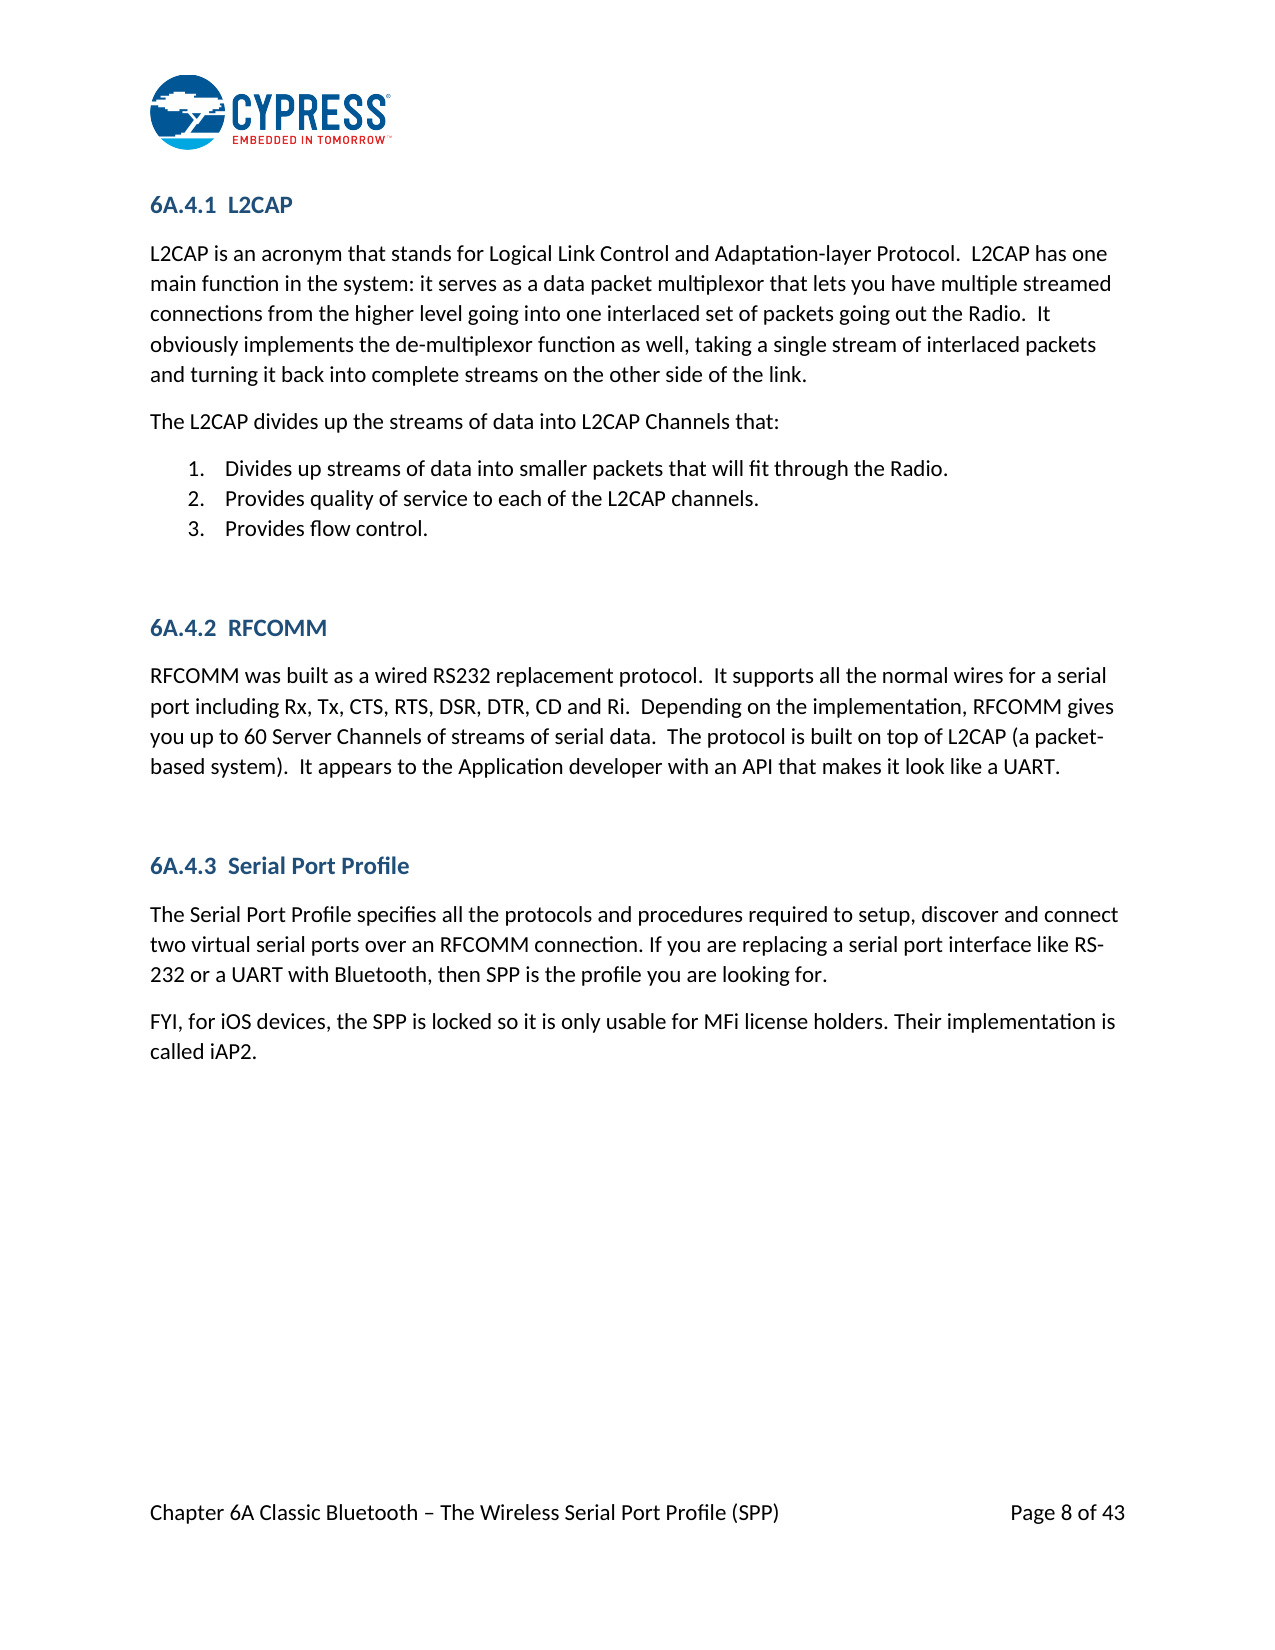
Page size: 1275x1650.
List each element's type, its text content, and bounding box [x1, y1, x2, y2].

text L2CAP is an acronym that stands for Logical Link Control and Adaptation-layer Protocol. L2CAP has one main function in the system: it serves as a data packet multiplexor that lets you have multiple streamed connections from the higher level going into one interlaced set of packets going out the Radio. It obviously implements the de-multiplexor function as well, taking a single stream of interlaced packets and turning it back into complete streams on the other side of the link. [150, 239, 1125, 388]
text The L2CAP divides up the streams of data into L2CAP Channels that: [150, 407, 1125, 435]
list Provides flow control. [187, 514, 1125, 542]
text FYI, for iOS devices, the SPP is locked so it is only usable for MFi license holders. Their implementation is called iAP2. [150, 1007, 1125, 1065]
list Divides up streams of data into smaller packets that will fit through the Radio. [187, 454, 1125, 482]
subtitle L2CAP [150, 189, 1125, 220]
text The Serial Port Profile specifies all the protocols and procedures required to setup, discover and connect two virtual serial ports over an RFCOMM connection. If you are replacing a serial port interface like RS-232 or a UART with Bluetooth, then SPP is the profile you are looking for. [150, 900, 1125, 988]
subtitle RFCOMM [150, 612, 1125, 643]
list Provides quality of service to each of the L2CAP channels. [187, 484, 1125, 512]
picture [150, 75, 392, 150]
subtitle Serial Port Profile [150, 850, 1125, 881]
text RFCOMM was built as a wired RS232 replacement protocol. It supports all the normal wires for a serial port including Rx, Tx, CTS, RTS, DSR, DTR, CD and Ri. Depending on the implementation, RFCOMM gives you up to 60 Server Channels of streams of serial data. The protocol is built on top of L2CAP (a packet-based system). It appears to the Application developer with an API that makes it look like a UART. [150, 662, 1125, 780]
